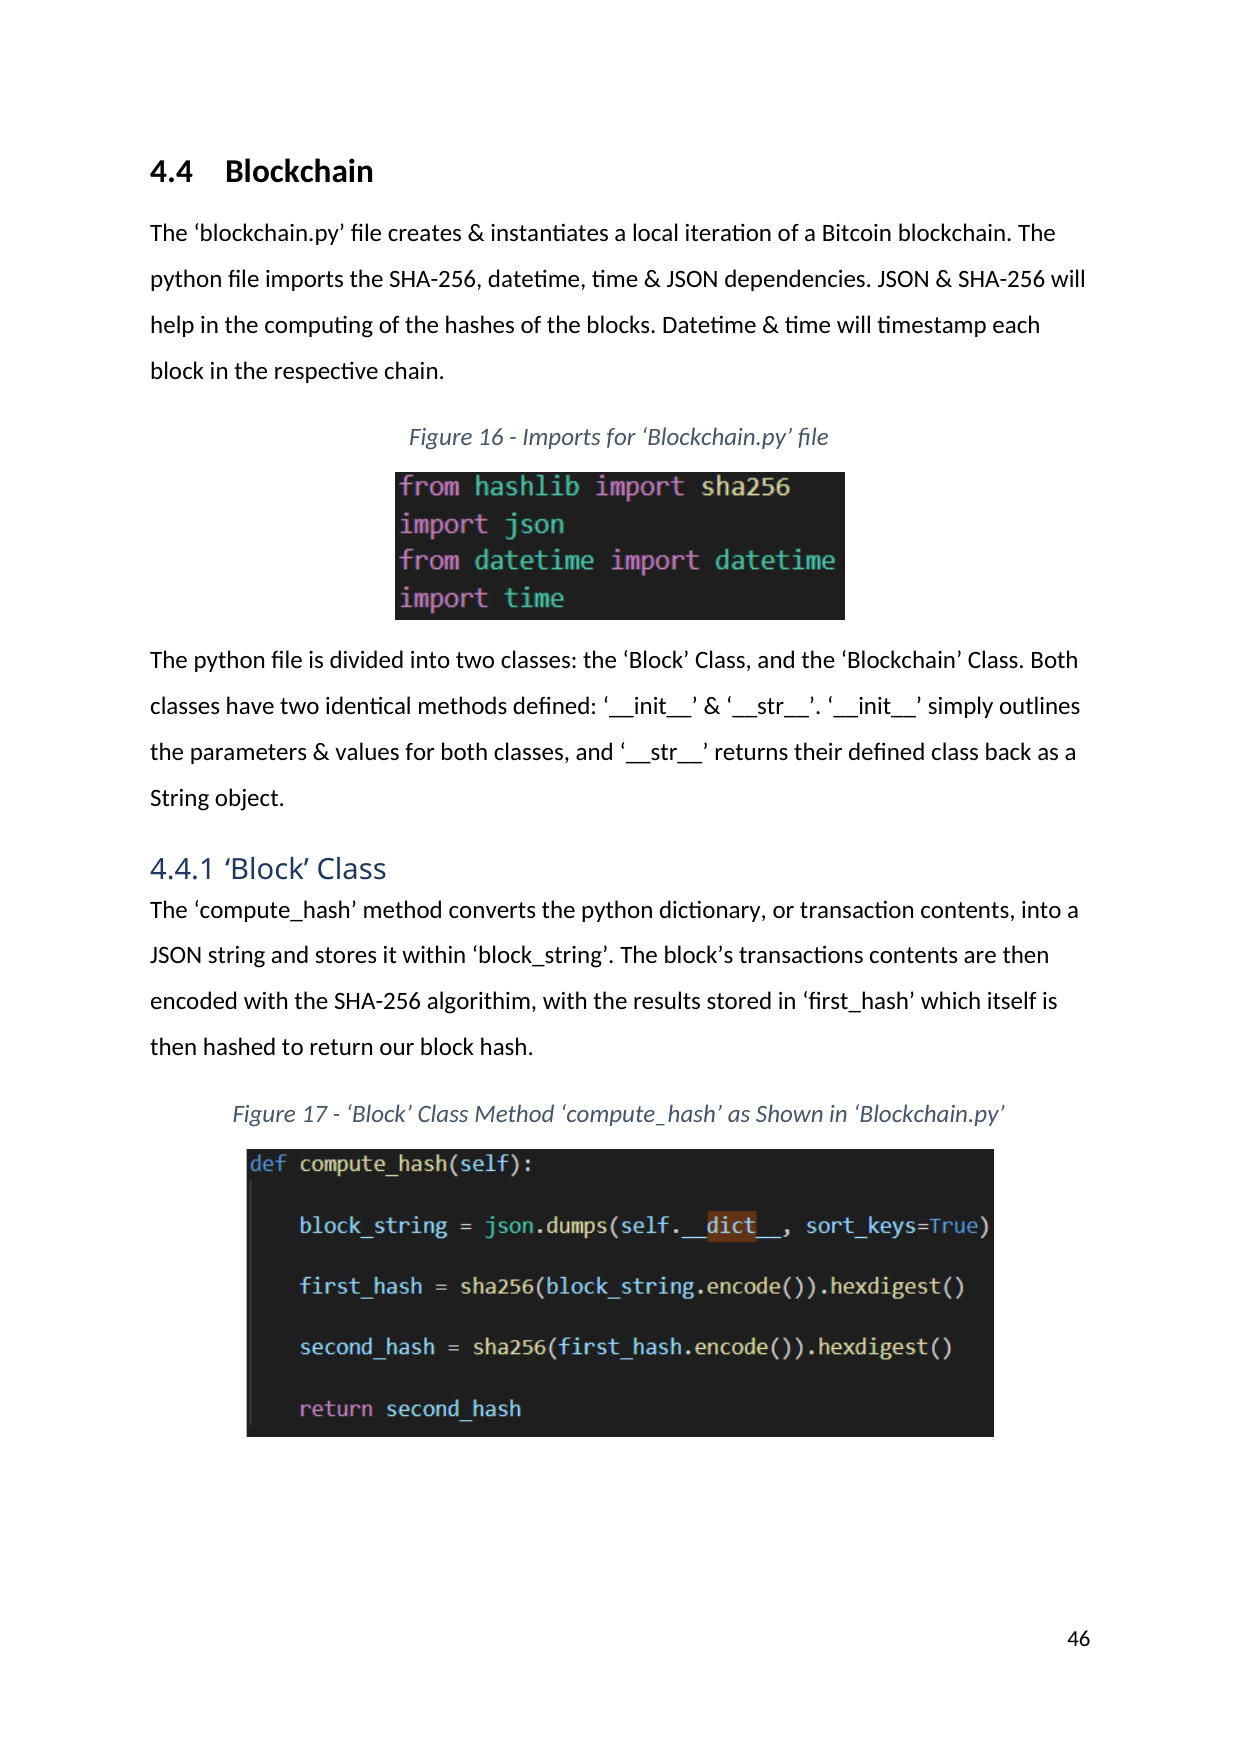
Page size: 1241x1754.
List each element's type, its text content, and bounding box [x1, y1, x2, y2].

text The ‘compute_hash’ method converts the python dictionary, or transaction contents, into a JSON string and stores it within ‘block_string’. The block’s transactions contents are then encoded with the SHA-256 algorithim, with the results stored in ‘first_hash’ which itself is then hashed to return our block hash. [150, 894, 1090, 1062]
text Figure 17 - ‘Block’ Class Method ‘compute_hash’ as Shown in ‘Blockchain.py’ [150, 1098, 1090, 1128]
subtitle 4.4.1 ‘Block’ Class [150, 848, 1090, 888]
text The ‘blockchain.py’ file creates & instantiates a local iteration of a Bitcoin blockchain. The python file imports the SHA-256, datetime, time & JSON dependencies. JSON & SHA-256 will help in the computing of the hashes of the blocks. Datetime & time will timestamp each block in the respective chain. [150, 218, 1090, 385]
text 4.4 Blockchain [150, 150, 1090, 191]
text Figure 16 - Imports for ‘Blockchain.py’ file [150, 421, 1090, 452]
text The python file is divided into two classes: the ‘Block’ Class, and the ‘Blockchain’ Class. Both classes have two identical methods defined: ‘__init__’ & ‘__str__’. ‘__init__’ simply outlines the parameters & values for both classes, and ‘__str__’ returns their defined class back as a String object. [150, 644, 1090, 812]
picture [246, 1149, 994, 1437]
picture [395, 472, 845, 620]
